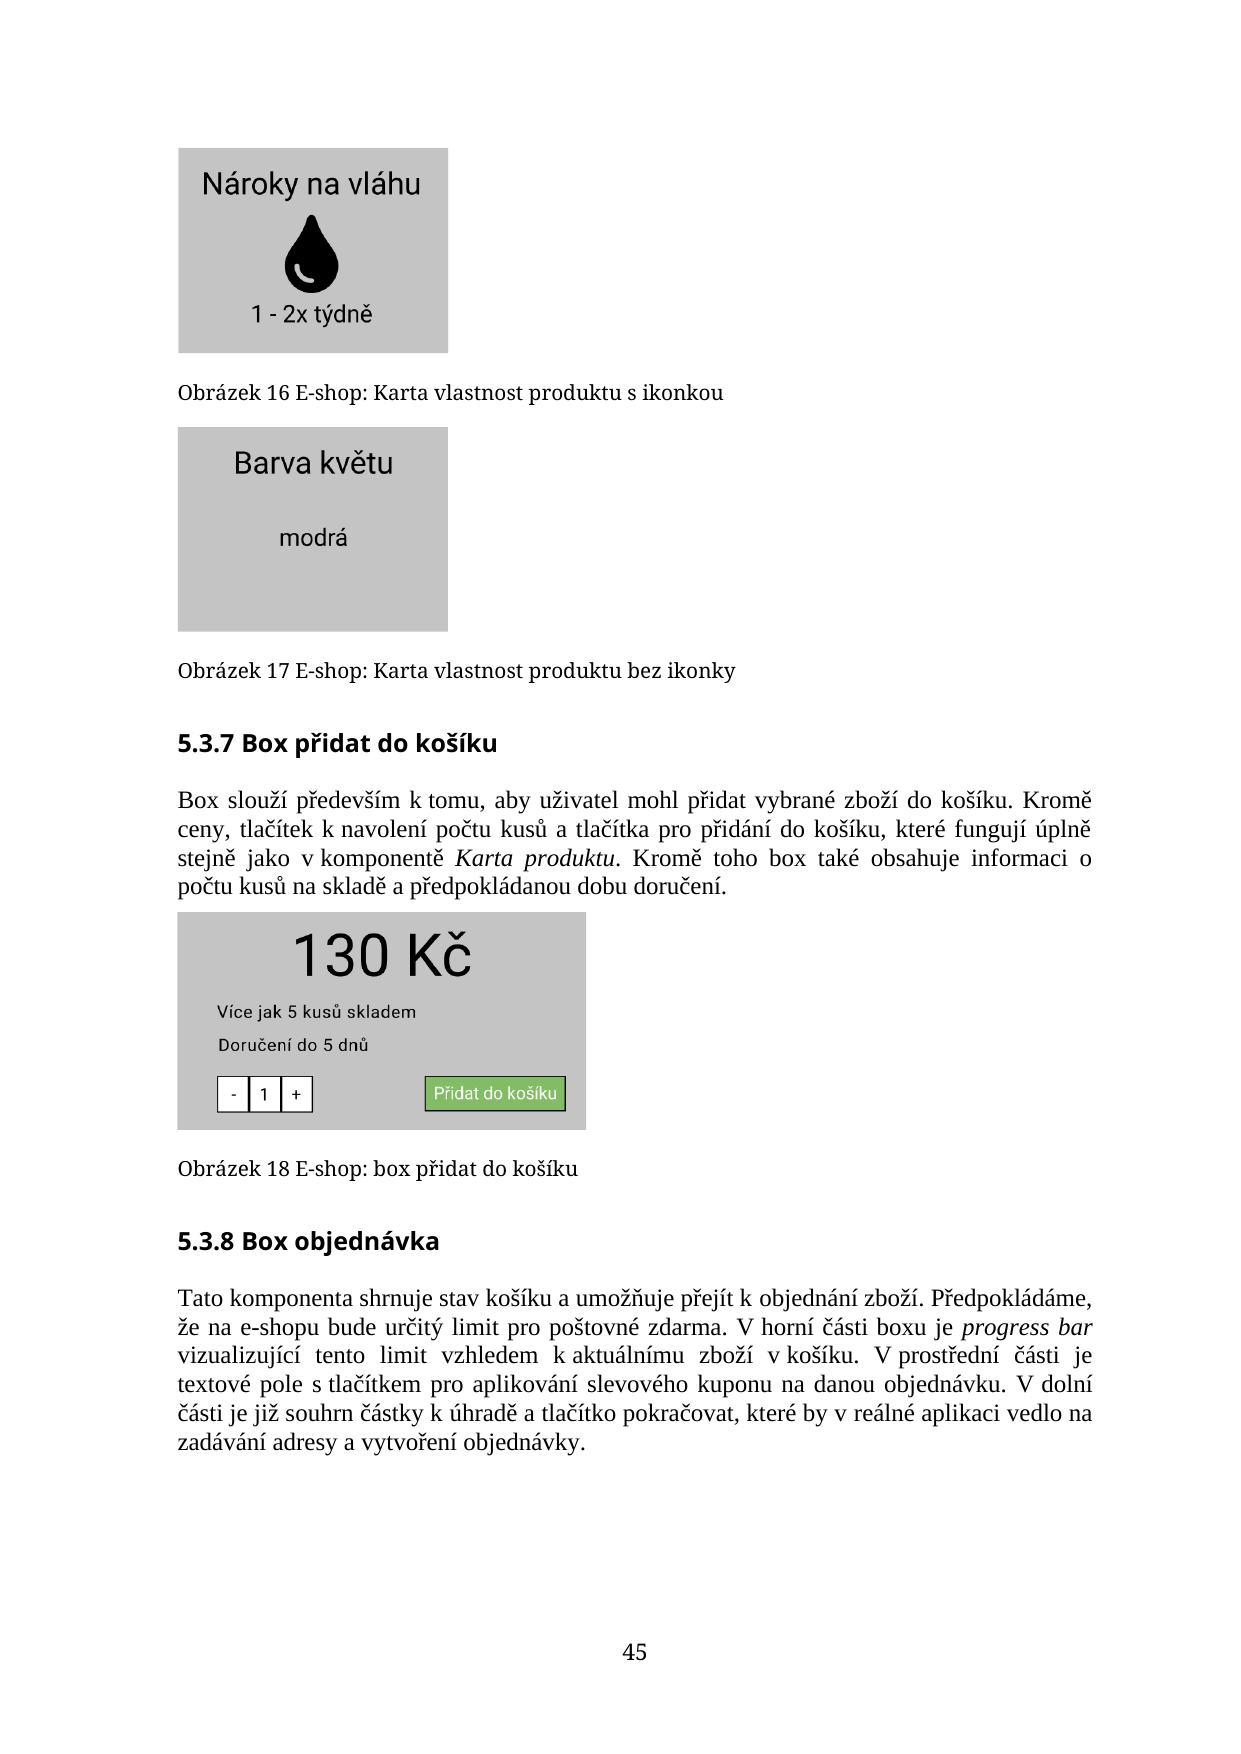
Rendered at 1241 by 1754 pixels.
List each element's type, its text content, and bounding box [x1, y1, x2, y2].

picture [177, 427, 448, 632]
text Tato komponenta shrnuje stav košíku a umožňuje přejít k objednání zboží. Předpokládáme, že na e-shopu bude určitý limit pro poštovné zdarma. V horní části boxu je progress bar vizualizující tento limit vzhledem k aktuálnímu zboží v košíku. V prostřední části je textové pole s tlačítkem pro aplikování slevového kuponu na danou objednávku. V dolní části je již souhrn částky k úhradě a tlačítko pokračovat, které by v reálné aplikaci vedlo na zadávání adresy a vytvoření objednávky. [177, 1283, 1092, 1455]
picture [177, 912, 587, 1130]
text Obrázek 17 E-shop: Karta vlastnost produktu bez ikonky [177, 656, 1092, 685]
subtitle Box objednávka [177, 1223, 1092, 1257]
subtitle Box přidat do košíku [177, 726, 1092, 759]
picture [177, 147, 450, 354]
text Obrázek 18 E-shop: box přidat do košíku [177, 1154, 1092, 1183]
text Obrázek 16 E-shop: Karta vlastnost produktu s ikonkou [177, 378, 1092, 407]
text Box slouží především k tomu, aby uživatel mohl přidat vybrané zboží do košíku. Kromě ceny, tlačítek k navolení počtu kusů a tlačítka pro přidání do košíku, které fungují úplně stejně jako v komponentě Karta produktu. Kromě toho box také obsahuje informaci o počtu kusů na skladě a předpokládanou dobu doručení. [177, 785, 1092, 900]
